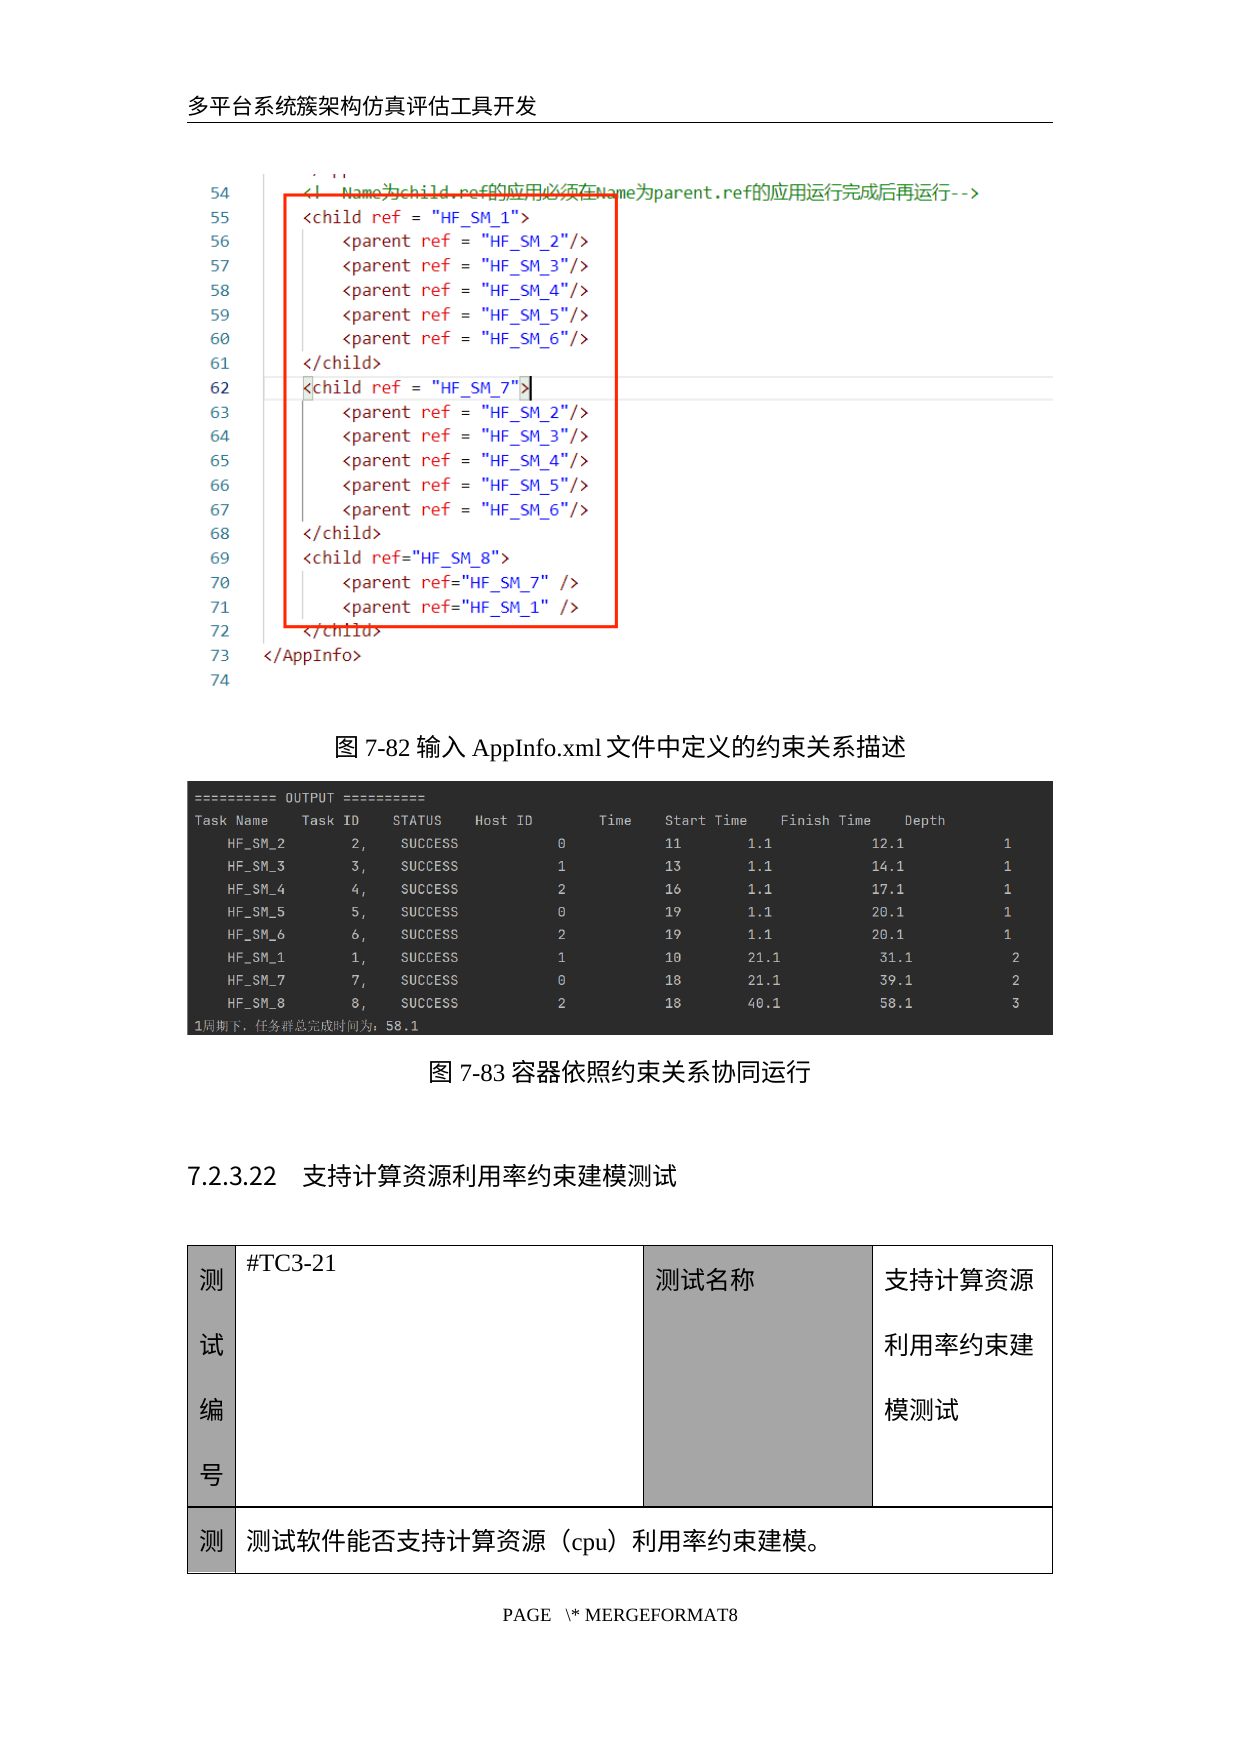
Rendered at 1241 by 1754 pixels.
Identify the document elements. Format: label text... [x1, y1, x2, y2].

picture [187, 174, 1053, 699]
table_header 支持计算资源利用率约束建模测试 [873, 1246, 1052, 1506]
list 支持计算资源利用率约束建模测试 [187, 1142, 1028, 1207]
table_header #TC3-21 [236, 1246, 643, 1506]
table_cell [236, 1508, 1052, 1572]
picture [187, 781, 1053, 1035]
table_header 测试编号 [188, 1246, 235, 1506]
table_header 测试名称 [644, 1246, 872, 1506]
table_cell 测试目的 [188, 1508, 235, 1572]
